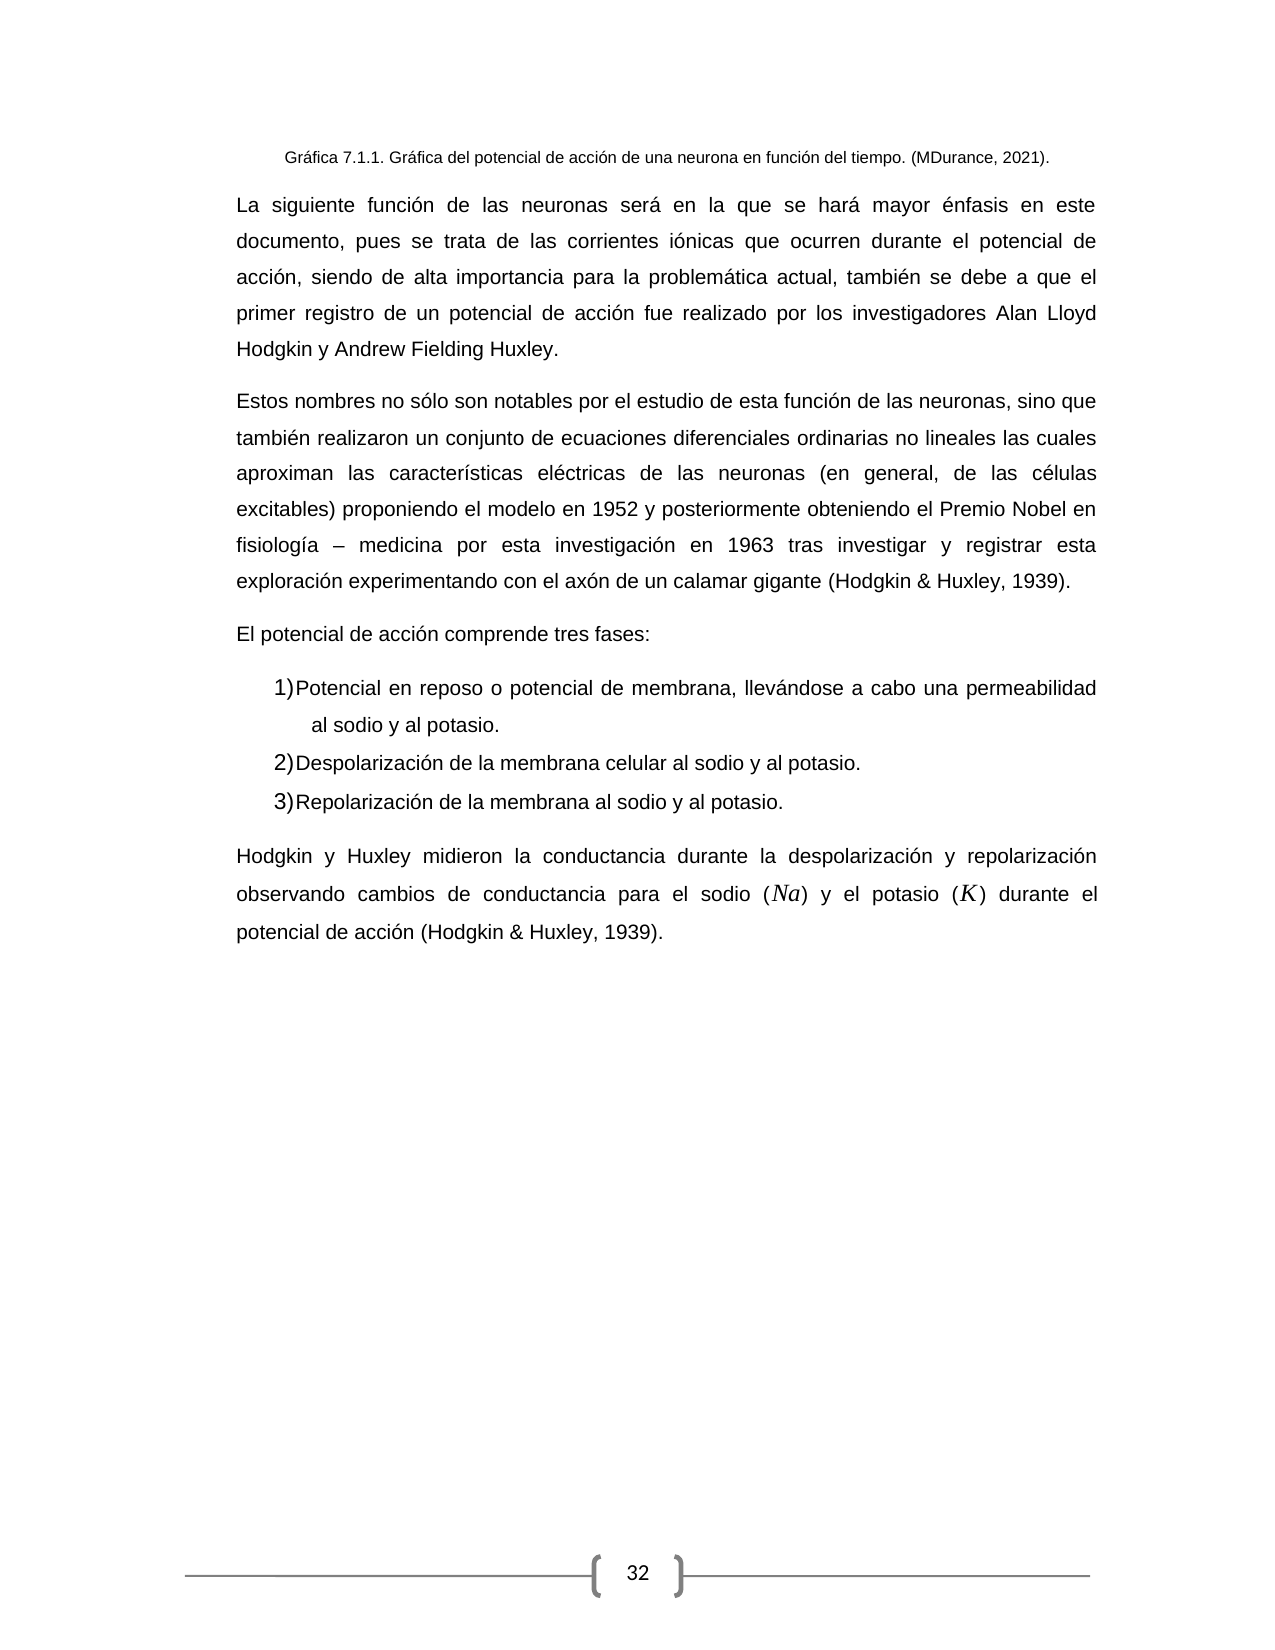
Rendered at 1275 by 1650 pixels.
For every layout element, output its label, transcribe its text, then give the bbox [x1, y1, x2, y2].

text Gráfica 7.1.1. Gráfica del potencial de acción de una neurona en función del tiempo. . [236, 148, 1098, 167]
text La siguiente función de las neuronas será en la que se hará mayor énfasis en este documento, pues se trata de las corrientes iónicas que ocurren durante el potencial de acción, siendo de alta importancia para la problemática actual, también se debe a que el primer registro de un potencial de acción fue realizado por los investigadores Alan Lloyd Hodgkin y Andrew Fielding Huxley. [236, 193, 1098, 361]
list Despolarización de la membrana celular al sodio y al potasio. [274, 748, 1098, 775]
text El potencial de acción comprende tres fases: [236, 622, 1098, 646]
list Repolarización de la membrana al sodio y al potasio. [274, 788, 1098, 814]
text Estos nombres no sólo son notables por el estudio de esta función de las neuronas, sino que también realizaron un conjunto de ecuaciones diferenciales ordinarias no lineales las cuales aproximan las características eléctricas de las neuronas (en general, de las células excitables) proponiendo el modelo en 1952 y posteriormente obteniendo el Premio Nobel en fisiología – medicina por esta investigación en 1963 tras investigar y registrar esta exploración experimentando con el axón de un calamar gigante . [236, 389, 1098, 593]
list Potencial en reposo o potencial de membrana, llevándose a cabo una permeabilidad al sodio y al potasio. [274, 674, 1098, 737]
text Hodgkin y Huxley midieron la conductancia durante la despolarización y repolarización observando cambios de conductancia para el sodio () y el potasio () durante el potencial de acción . [236, 844, 1098, 944]
